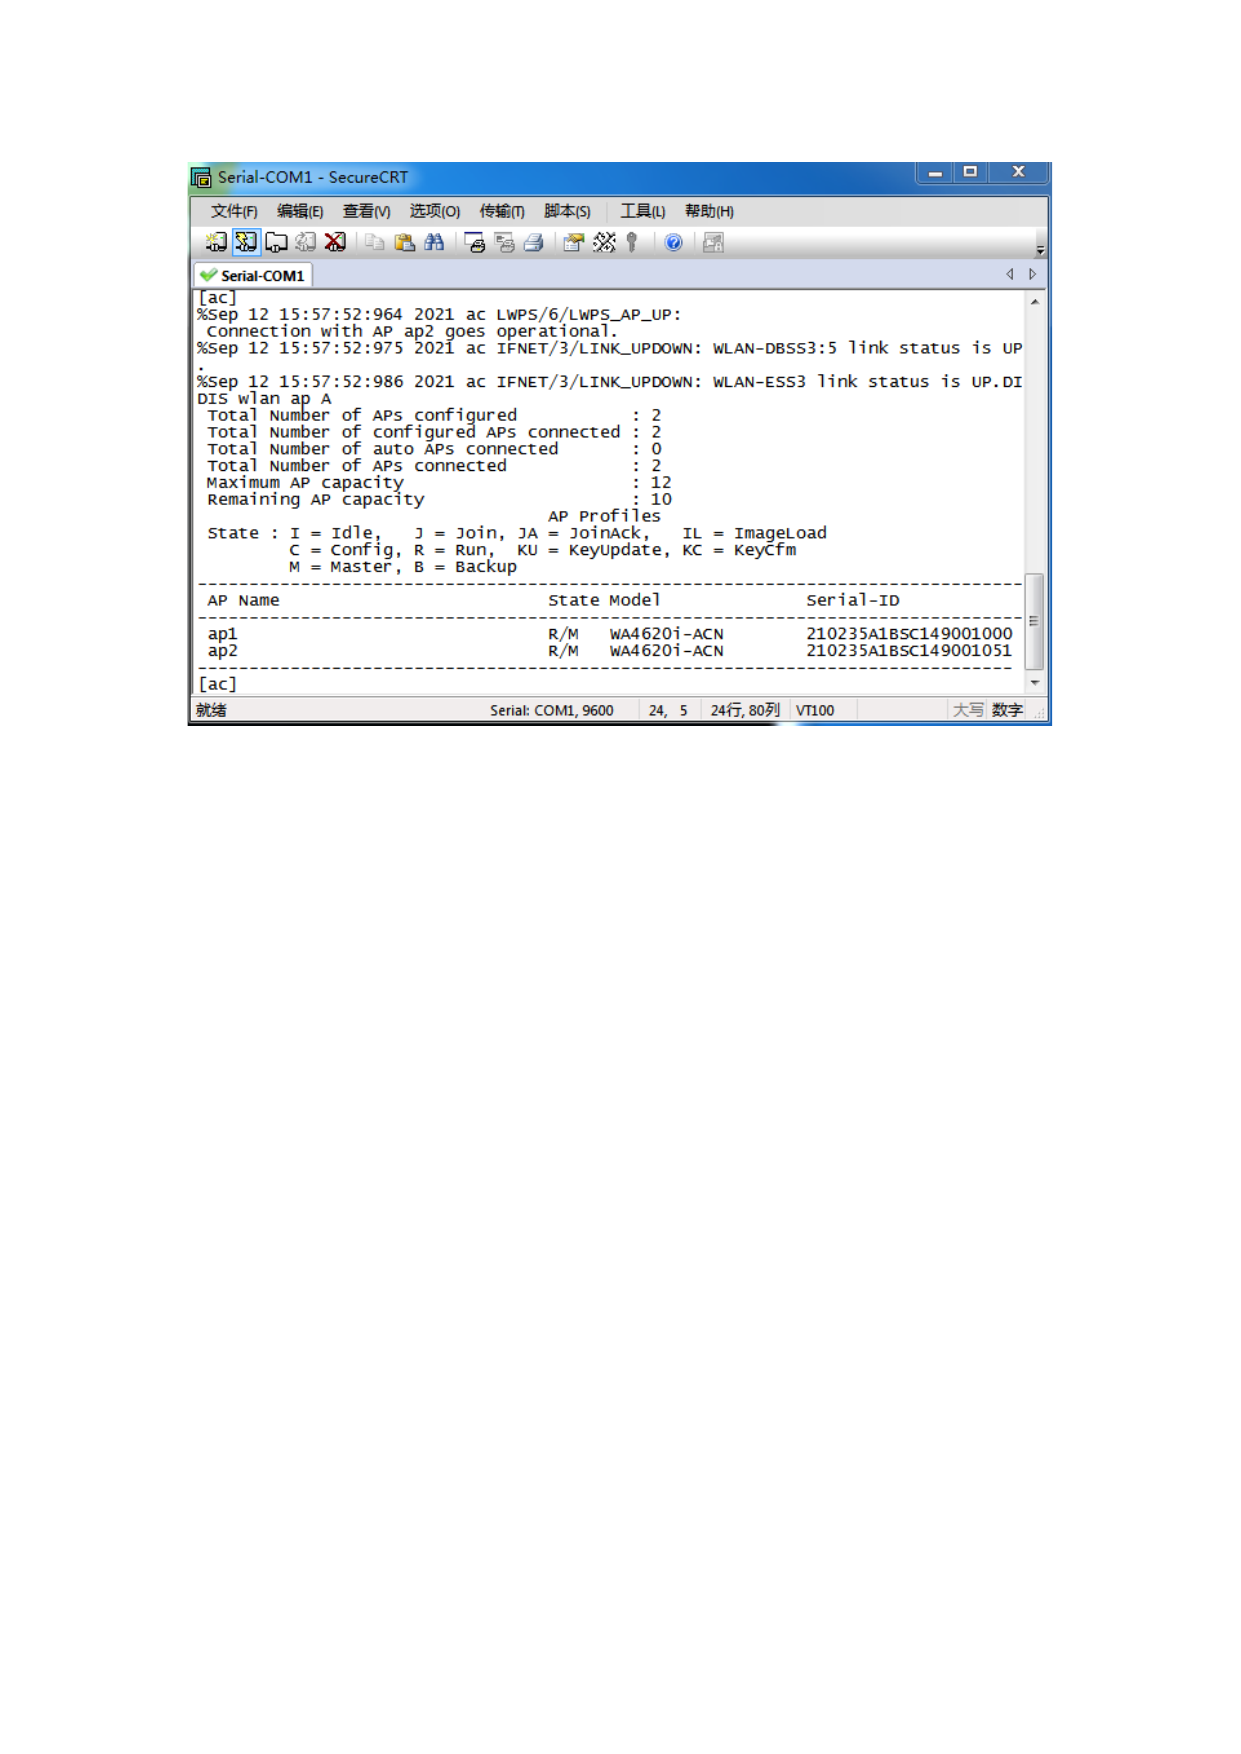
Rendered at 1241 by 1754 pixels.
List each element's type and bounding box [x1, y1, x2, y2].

picture [187, 162, 1053, 726]
